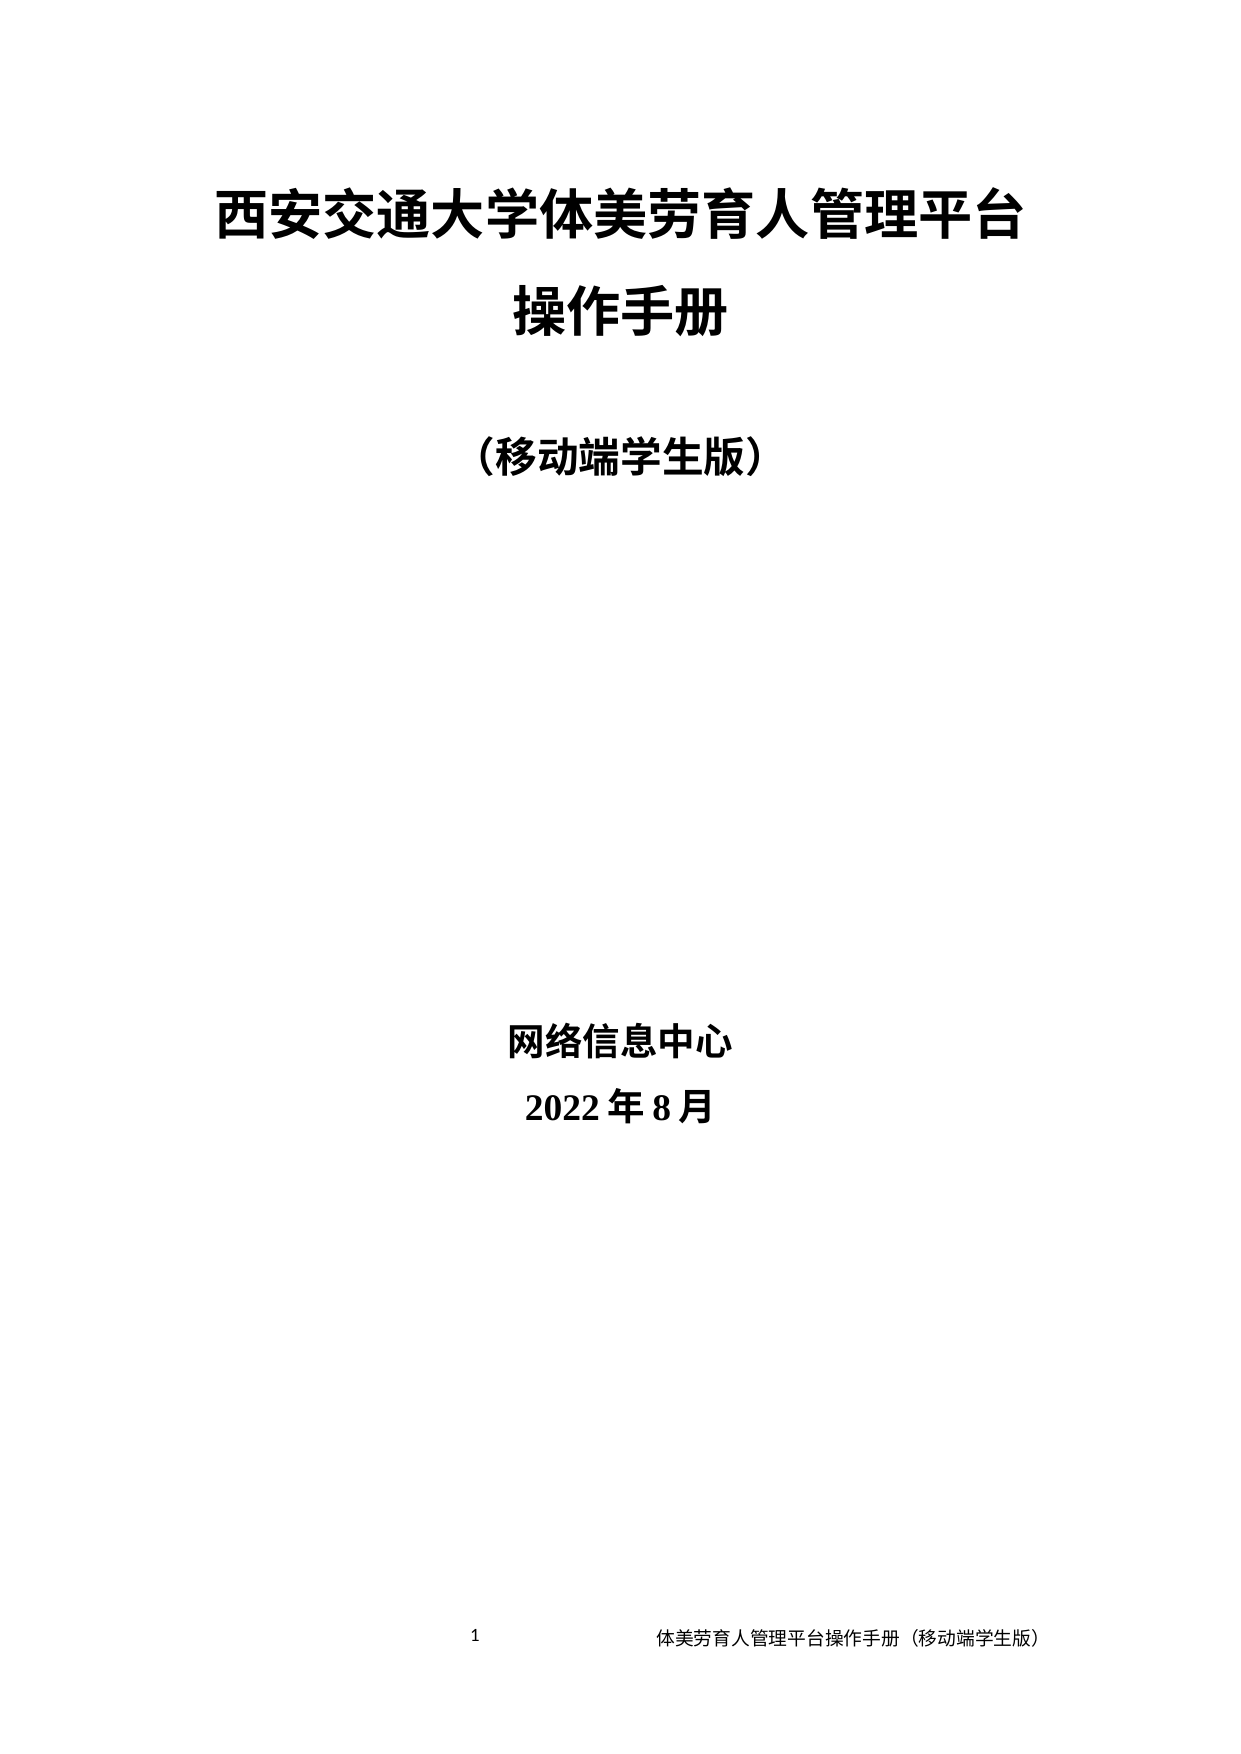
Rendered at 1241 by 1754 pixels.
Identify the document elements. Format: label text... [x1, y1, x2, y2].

text 2022年8月 [187, 1072, 1053, 1137]
text 网络信息中心 [187, 1007, 1053, 1072]
text 西安交通大学体美劳育人管理平台操作手册 [187, 162, 1053, 357]
text （移动端学生版） [187, 422, 1053, 487]
